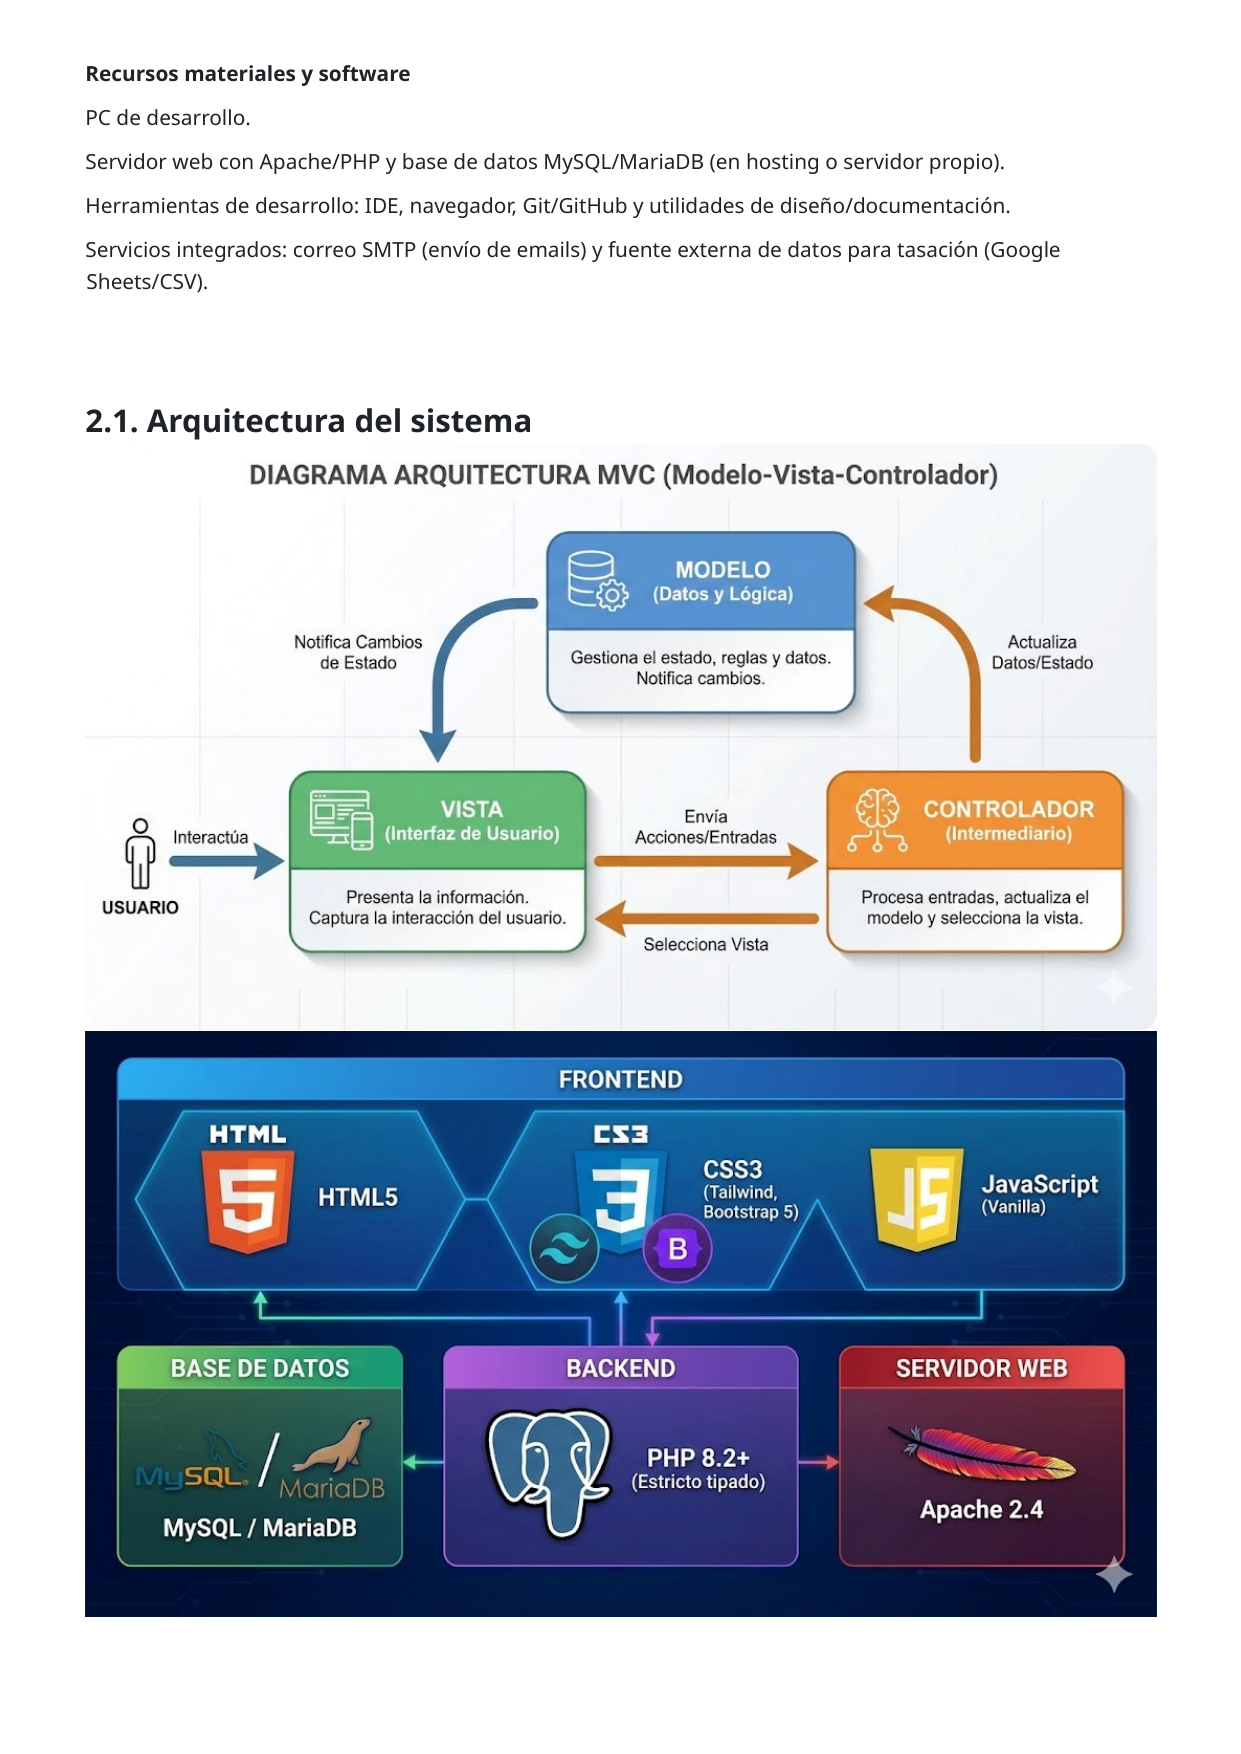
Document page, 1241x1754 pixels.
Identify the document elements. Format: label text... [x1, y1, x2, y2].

text Servicios integrados: correo SMTP (envío de emails) y fuente externa de datos para tasación (Google Sheets/CSV). [85, 235, 1148, 295]
text PC de desarrollo. [85, 103, 1148, 132]
text Herramientas de desarrollo: IDE, navegador, Git/GitHub y utilidades de diseño/documentación. [85, 191, 1148, 220]
picture [85, 1031, 1157, 1617]
text Servidor web con Apache/PHP y base de datos MySQL/MariaDB (en hosting o servidor propio). [85, 147, 1148, 176]
subtitle 2.1. Arquitectura del sistema [85, 399, 1154, 441]
picture [85, 444, 1157, 1030]
text Recursos materiales y software [85, 59, 1148, 88]
